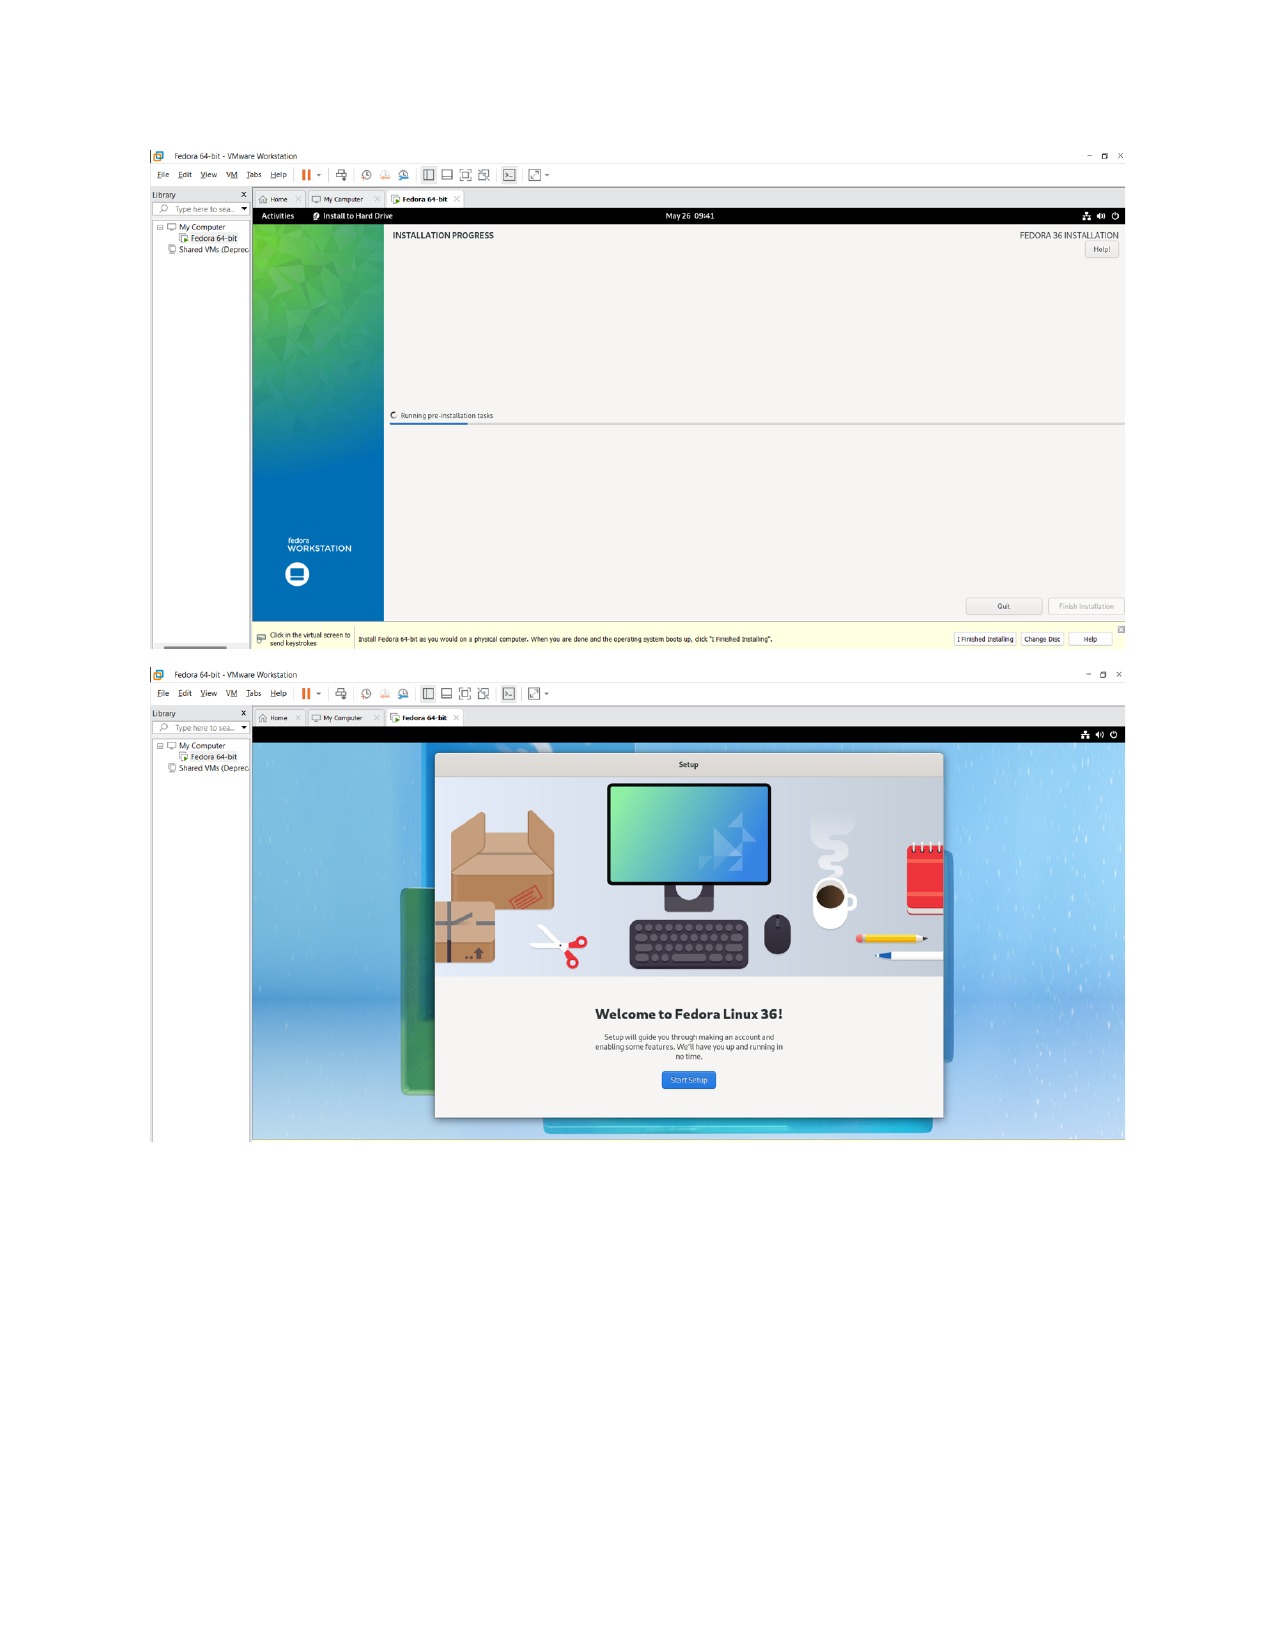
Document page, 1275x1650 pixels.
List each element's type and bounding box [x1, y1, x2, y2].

picture [150, 150, 1125, 649]
picture [150, 667, 1125, 1142]
